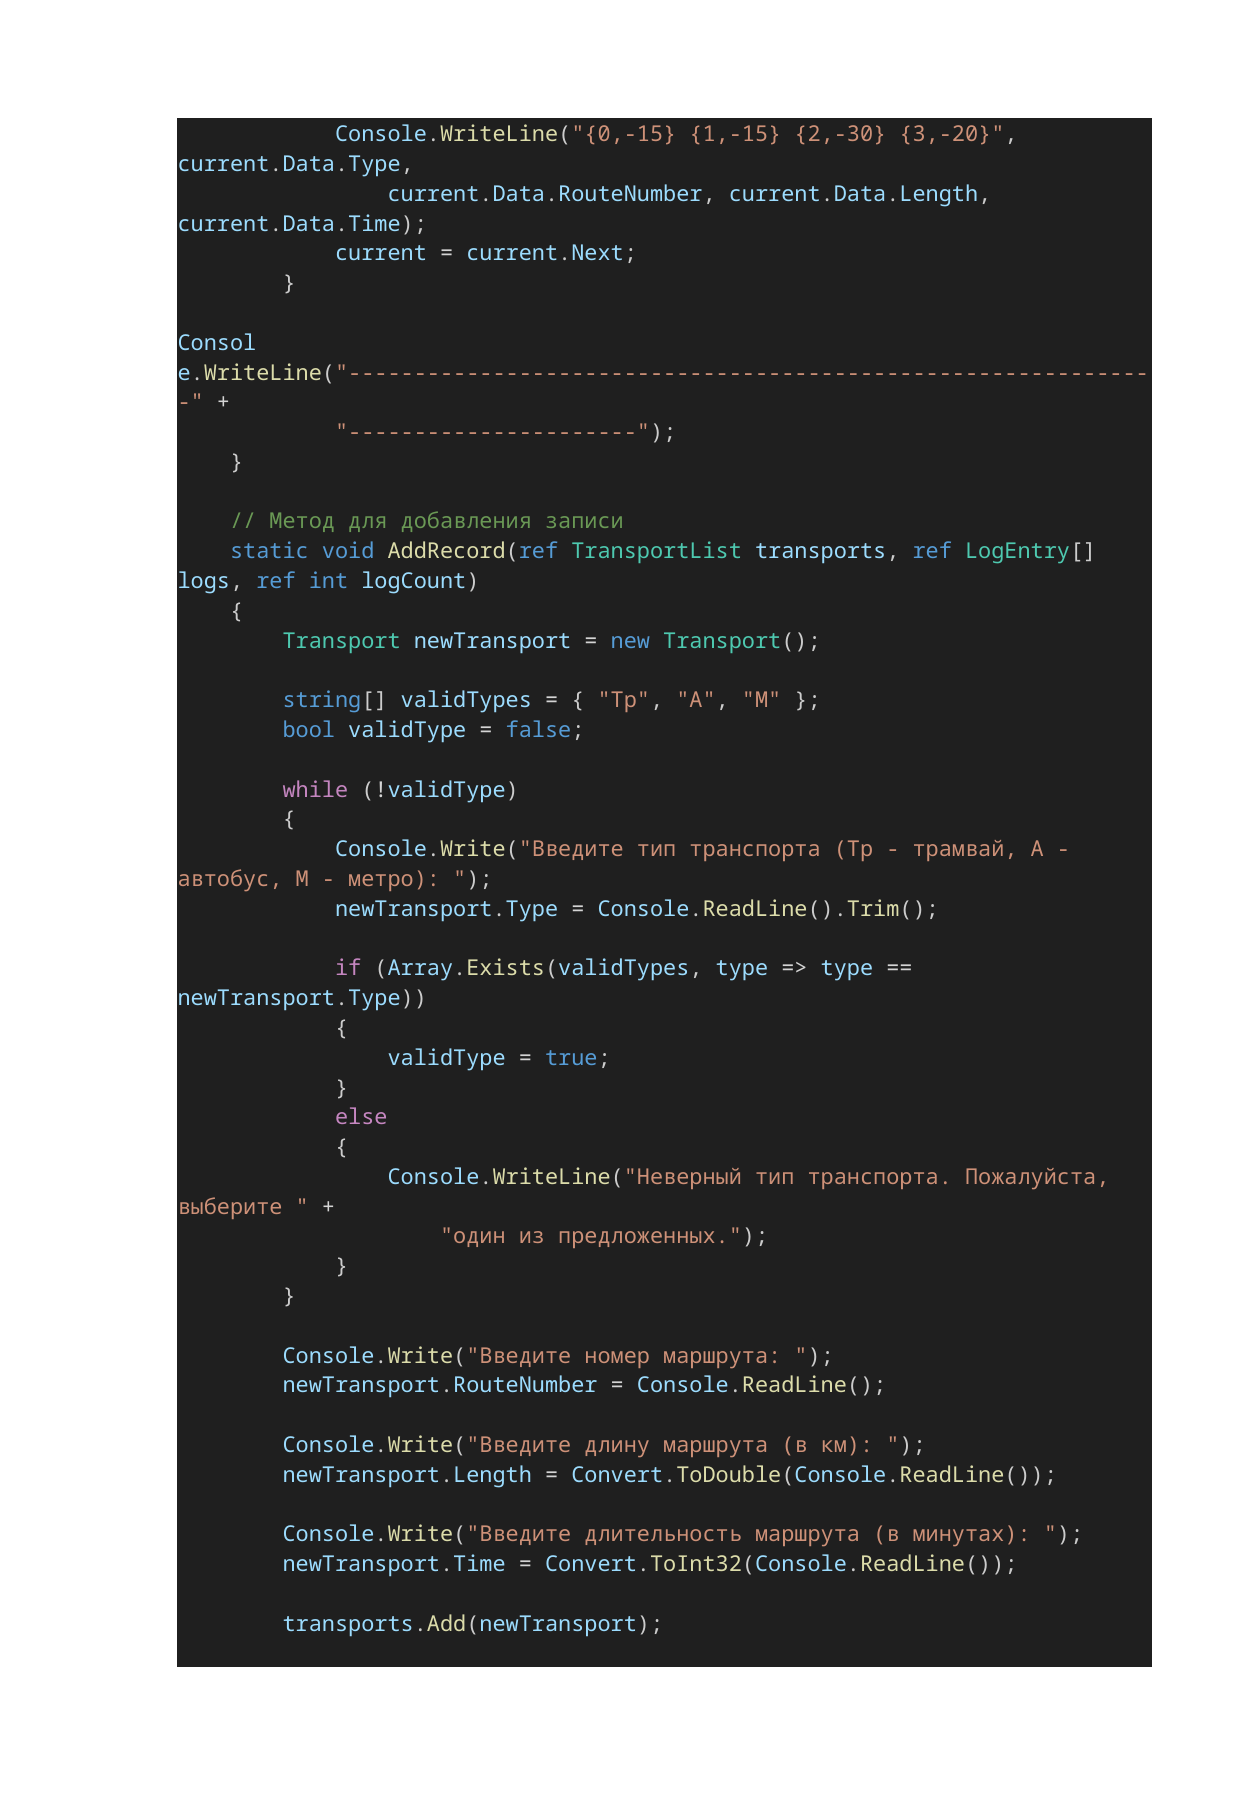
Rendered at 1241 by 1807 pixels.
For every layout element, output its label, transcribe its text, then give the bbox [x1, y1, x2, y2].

text Transport newTransport = new Transport(); [177, 624, 1152, 654]
text } [177, 1280, 1152, 1310]
text newTransport.RouteNumber = Console.ReadLine(); [177, 1369, 1152, 1399]
text "один из предложенных."); [177, 1220, 1152, 1250]
text Console.Write("Введите длину маршрута (в км): "); [177, 1429, 1152, 1459]
text bool validType = false; [177, 714, 1152, 744]
text { [177, 1012, 1152, 1042]
text Console.Write("Введите тип транспорта (Тр - трамвай, А - автобус, М - метро): "); [177, 833, 1152, 893]
text { [177, 803, 1152, 833]
text newTransport.Type = Console.ReadLine().Trim(); [177, 893, 1152, 922]
text Console.WriteLine("Неверный тип транспорта. Пожалуйста, выберите " + [177, 1161, 1152, 1220]
text } [177, 446, 1152, 476]
text current = current.Next; [177, 237, 1152, 267]
text } [177, 1250, 1152, 1280]
text validType = true; [177, 1042, 1152, 1071]
text { [177, 1131, 1152, 1161]
text newTransport.Time = Convert.ToInt32(Console.ReadLine()); [177, 1548, 1152, 1578]
text Console.WriteLine("{0,-15} {1,-15} {2,-30} {3,-20}", current.Data.Type, [177, 118, 1152, 178]
text if (Array.Exists(validTypes, type => type == newTransport.Type)) [177, 952, 1152, 1012]
text newTransport.Length = Convert.ToDouble(Console.ReadLine()); [177, 1459, 1152, 1488]
text static void AddRecord(ref TransportList transports, ref LogEntry[] logs, ref int logCount) [177, 535, 1152, 595]
text current.Data.RouteNumber, current.Data.Length, current.Data.Time); [177, 178, 1152, 237]
text Console.WriteLine("--------------------------------------------------------------" + [177, 297, 1152, 416]
text { [177, 595, 1152, 624]
text while (!validType) [177, 773, 1152, 803]
text else [177, 1101, 1152, 1131]
text } [177, 267, 1152, 297]
text Console.Write("Введите номер маршрута: "); [177, 1339, 1152, 1369]
text } [177, 1071, 1152, 1101]
text "----------------------"); [177, 416, 1152, 446]
text Console.Write("Введите длительность маршрута (в минутах): "); [177, 1518, 1152, 1548]
text // Метод для добавления записи [177, 505, 1152, 535]
text string[] validTypes = { "Тр", "А", "М" }; [177, 684, 1152, 714]
text transports.Add(newTransport); [177, 1608, 1152, 1637]
